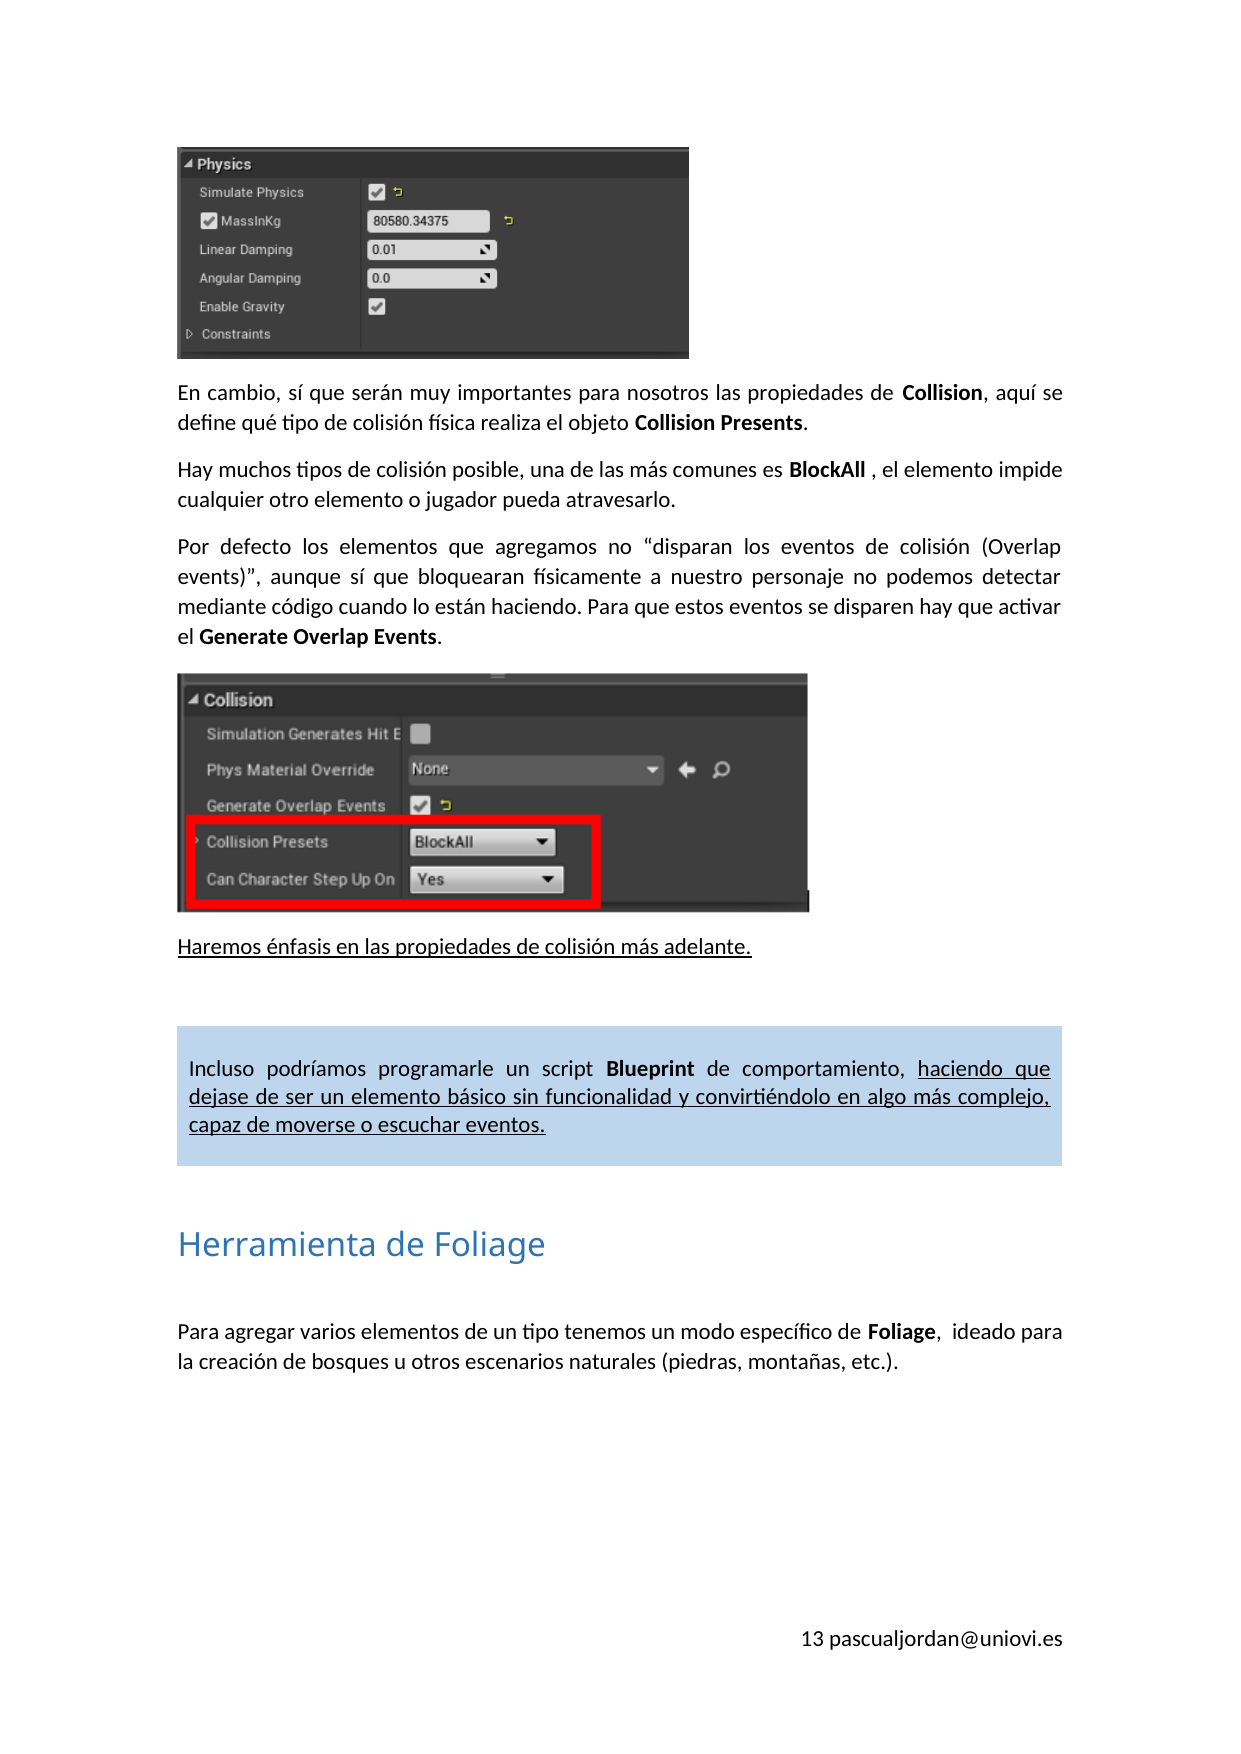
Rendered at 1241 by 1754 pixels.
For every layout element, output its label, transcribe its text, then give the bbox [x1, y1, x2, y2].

text En cambio, sí que serán muy importantes para nosotros las propiedades de Collision, aquí se define qué tipo de colisión física realiza el objeto Collision Presents. [177, 378, 1063, 436]
table_header Incluso podríamos programarle un script Blueprint de comportamiento, haciendo que dejase de ser un elemento básico sin funcionalidad y convirtiéndolo en algo más complejo, capaz de moverse o escuchar eventos. [177, 1026, 1062, 1166]
text Haremos énfasis en las propiedades de colisión más adelante. [177, 932, 1063, 960]
text Hay muchos tipos de colisión posible, una de las más comunes es BlockAll , el elemento impide cualquier otro elemento o jugador pueda atravesarlo. [177, 455, 1063, 513]
text Para agregar varios elementos de un tipo tenemos un modo específico de Foliage, ideado para la creación de bosques u otros escenarios naturales (piedras, montañas, etc.). [177, 1317, 1063, 1375]
picture [177, 147, 689, 359]
subtitle Herramienta de Foliage [177, 1221, 1063, 1266]
picture [177, 669, 810, 914]
text Por defecto los elementos que agregamos no “disparan los eventos de colisión (Overlap events)”, aunque sí que bloquearan físicamente a nuestro personaje no podemos detectar mediante código cuando lo están haciendo. Para que estos eventos se disparen hay que activar el Generate Overlap Events. [177, 532, 1063, 651]
